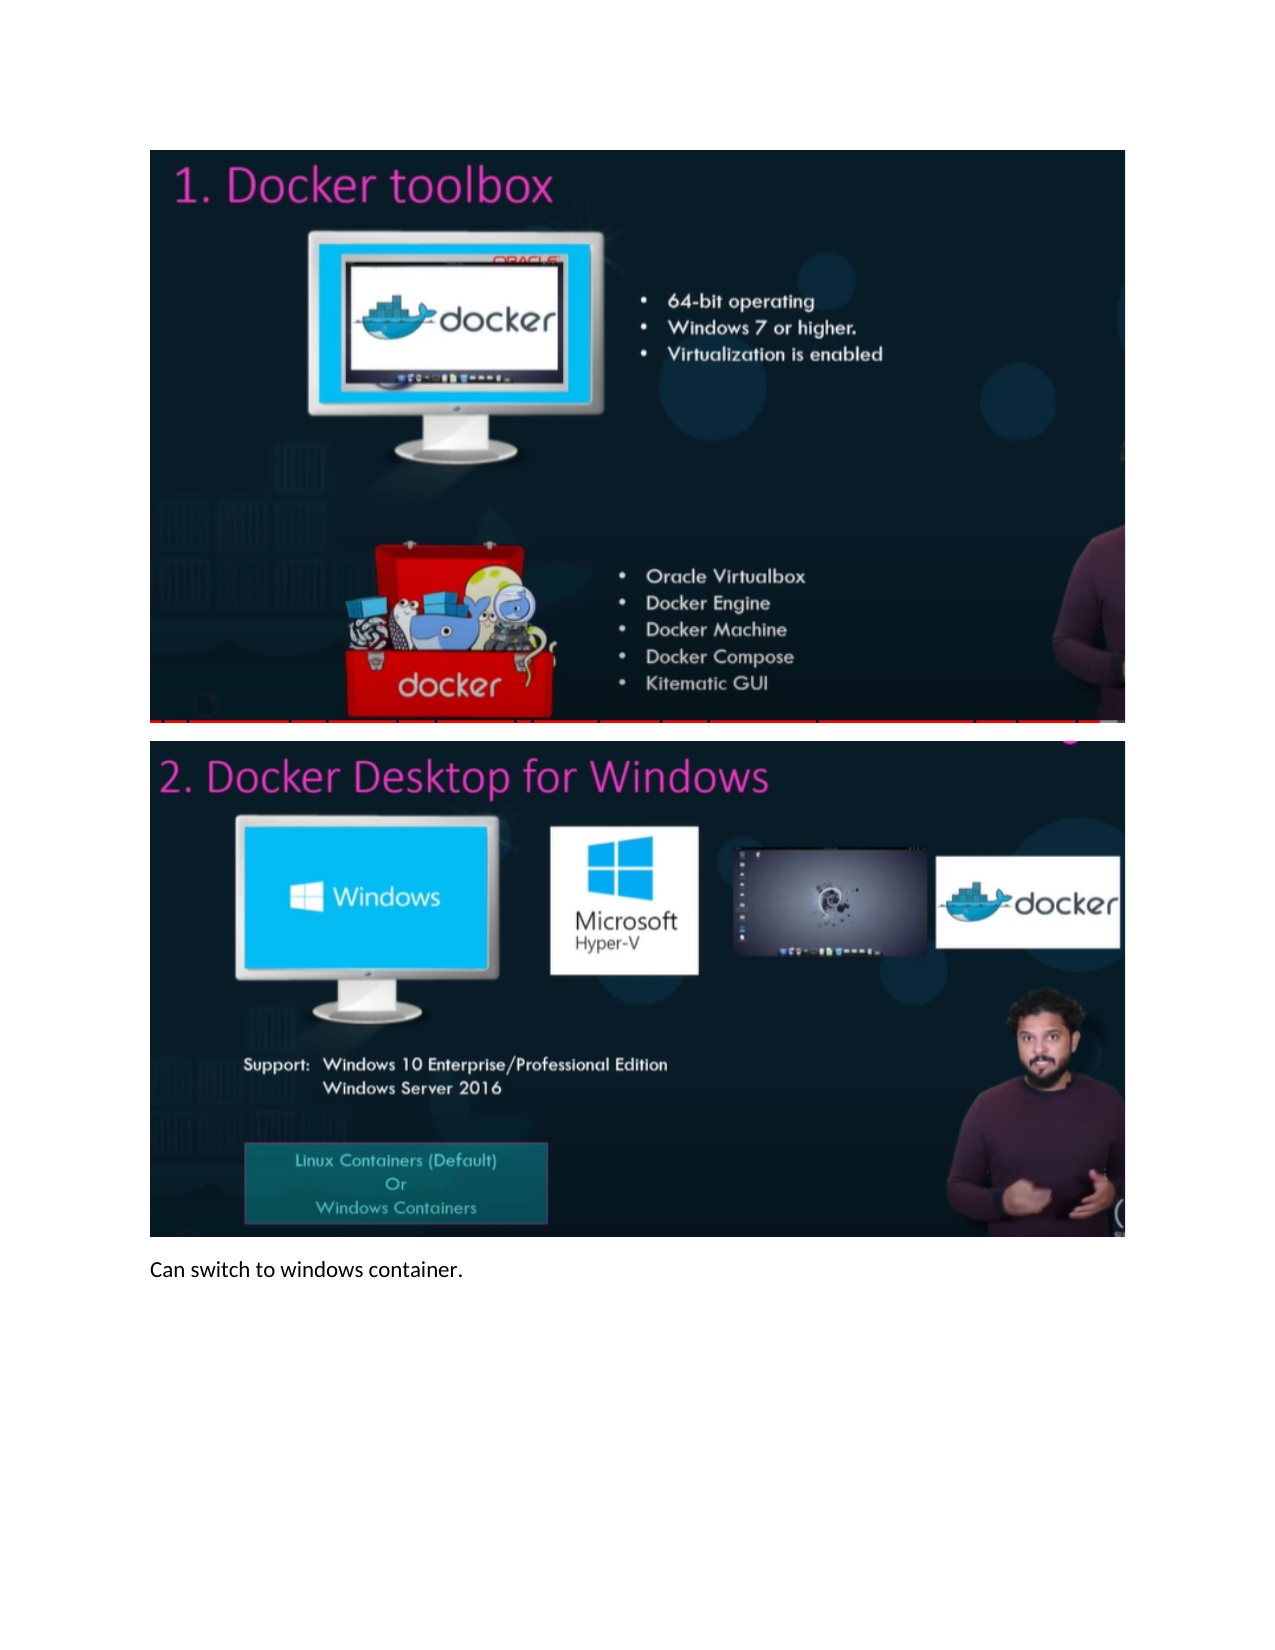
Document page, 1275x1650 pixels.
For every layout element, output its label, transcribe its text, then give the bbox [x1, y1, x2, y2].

picture [150, 741, 1125, 1237]
picture [150, 150, 1125, 723]
text Can switch to windows container. [150, 1256, 1125, 1284]
